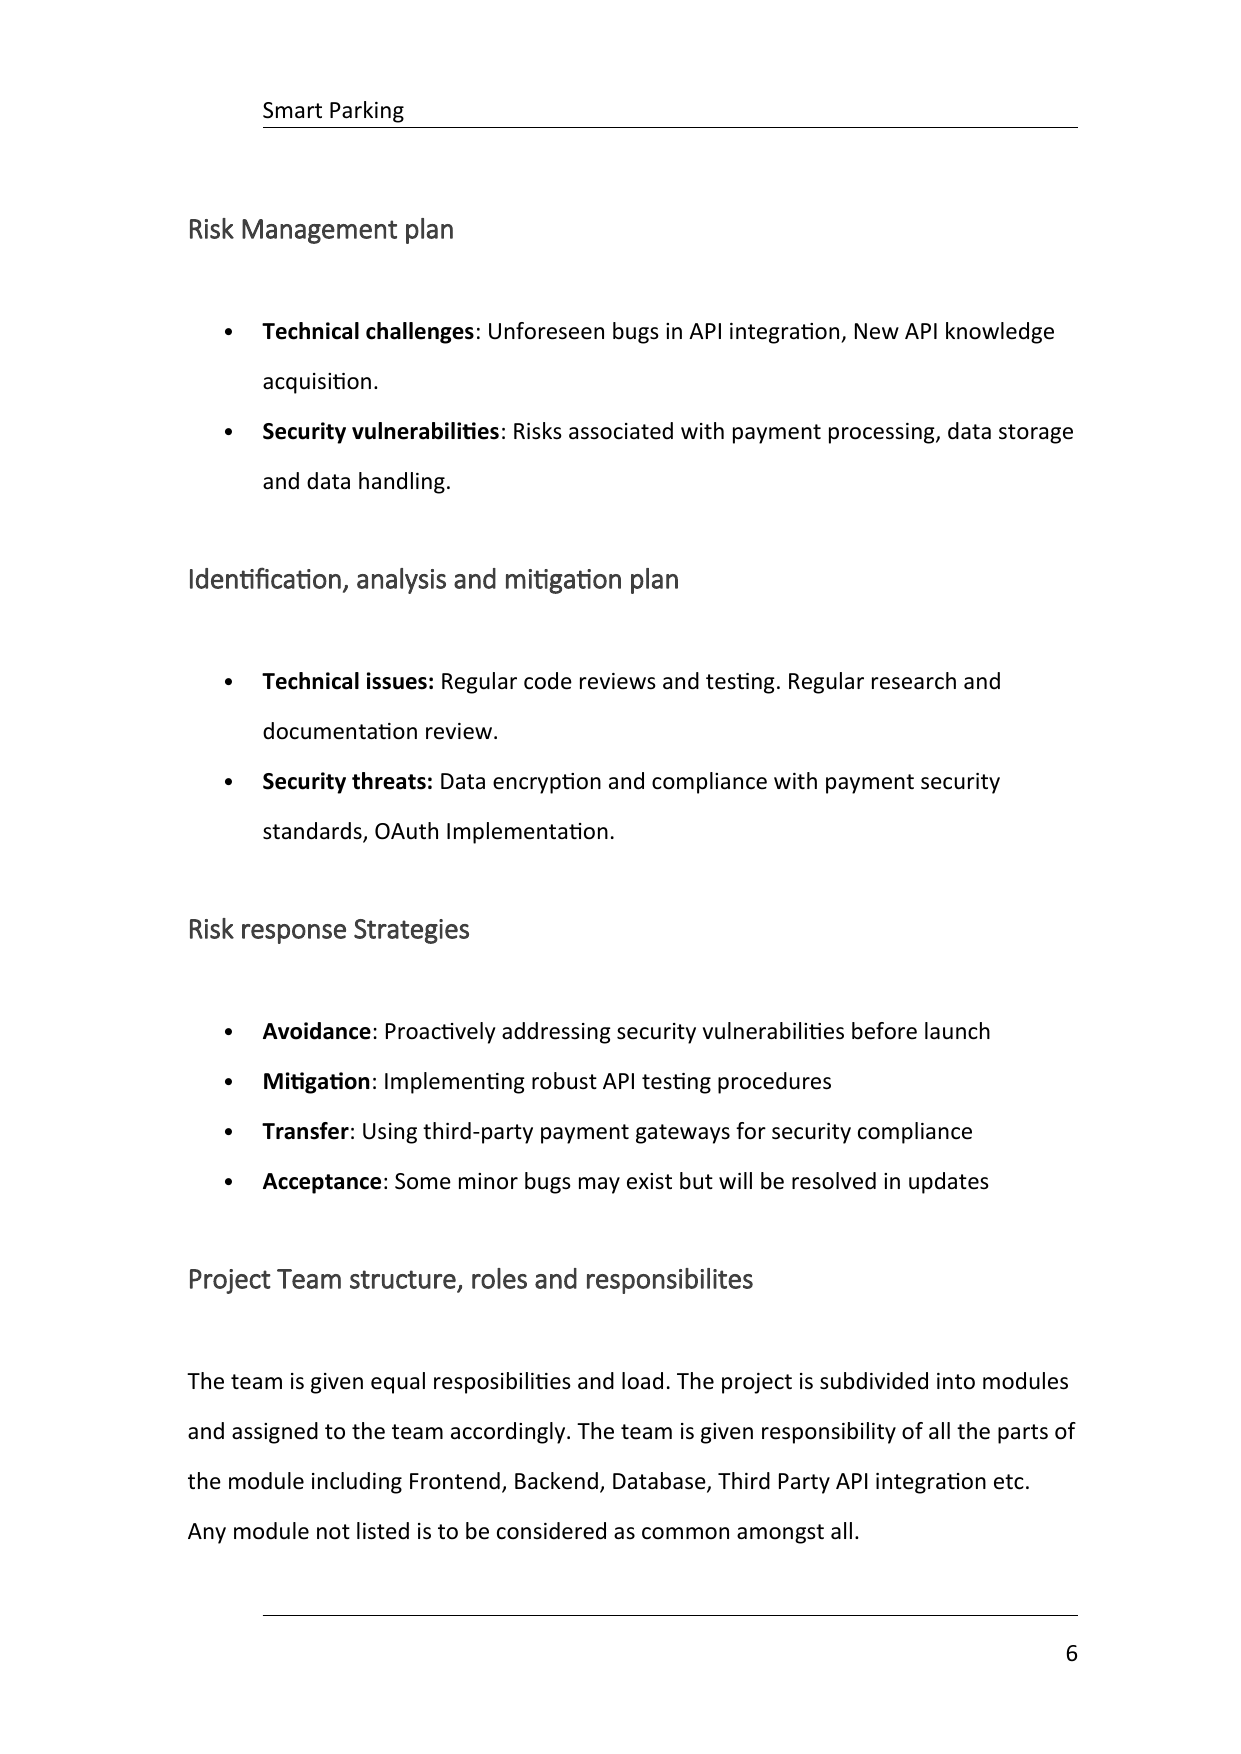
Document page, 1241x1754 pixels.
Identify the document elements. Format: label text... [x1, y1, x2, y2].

list Transfer: Using third-party payment gateways for security compliance [225, 1095, 1078, 1145]
list Security threats: Data encryption and compliance with payment security standards, OAuth Implementation. [225, 745, 1078, 845]
list Mitigation: Implementing robust API testing procedures [225, 1045, 1078, 1095]
subtitle Risk Management plan [187, 195, 1078, 245]
text The team is given equal resposibilities and load. The project is subdivided into modules and assigned to the team accordingly. The team is given responsibility of all the parts of the module including Frontend, Backend, Database, Third Party API integration etc. [187, 1345, 1078, 1495]
subtitle Identification, analysis and mitigation plan [187, 545, 1078, 595]
list Security vulnerabilities: Risks associated with payment processing, data storage and data handling. [225, 395, 1078, 495]
subtitle Project Team structure, roles and responsibilites [187, 1245, 1078, 1295]
list Technical challenges: Unforeseen bugs in API integration, New API knowledge acquisition. [225, 295, 1078, 395]
list Acceptance: Some minor bugs may exist but will be resolved in updates [225, 1145, 1078, 1195]
list Technical issues: Regular code reviews and testing. Regular research and documentation review. [225, 645, 1078, 745]
text Any module not listed is to be considered as common amongst all. [187, 1495, 1078, 1545]
subtitle Risk response Strategies [187, 895, 1078, 945]
list Avoidance: Proactively addressing security vulnerabilities before launch [225, 995, 1078, 1045]
